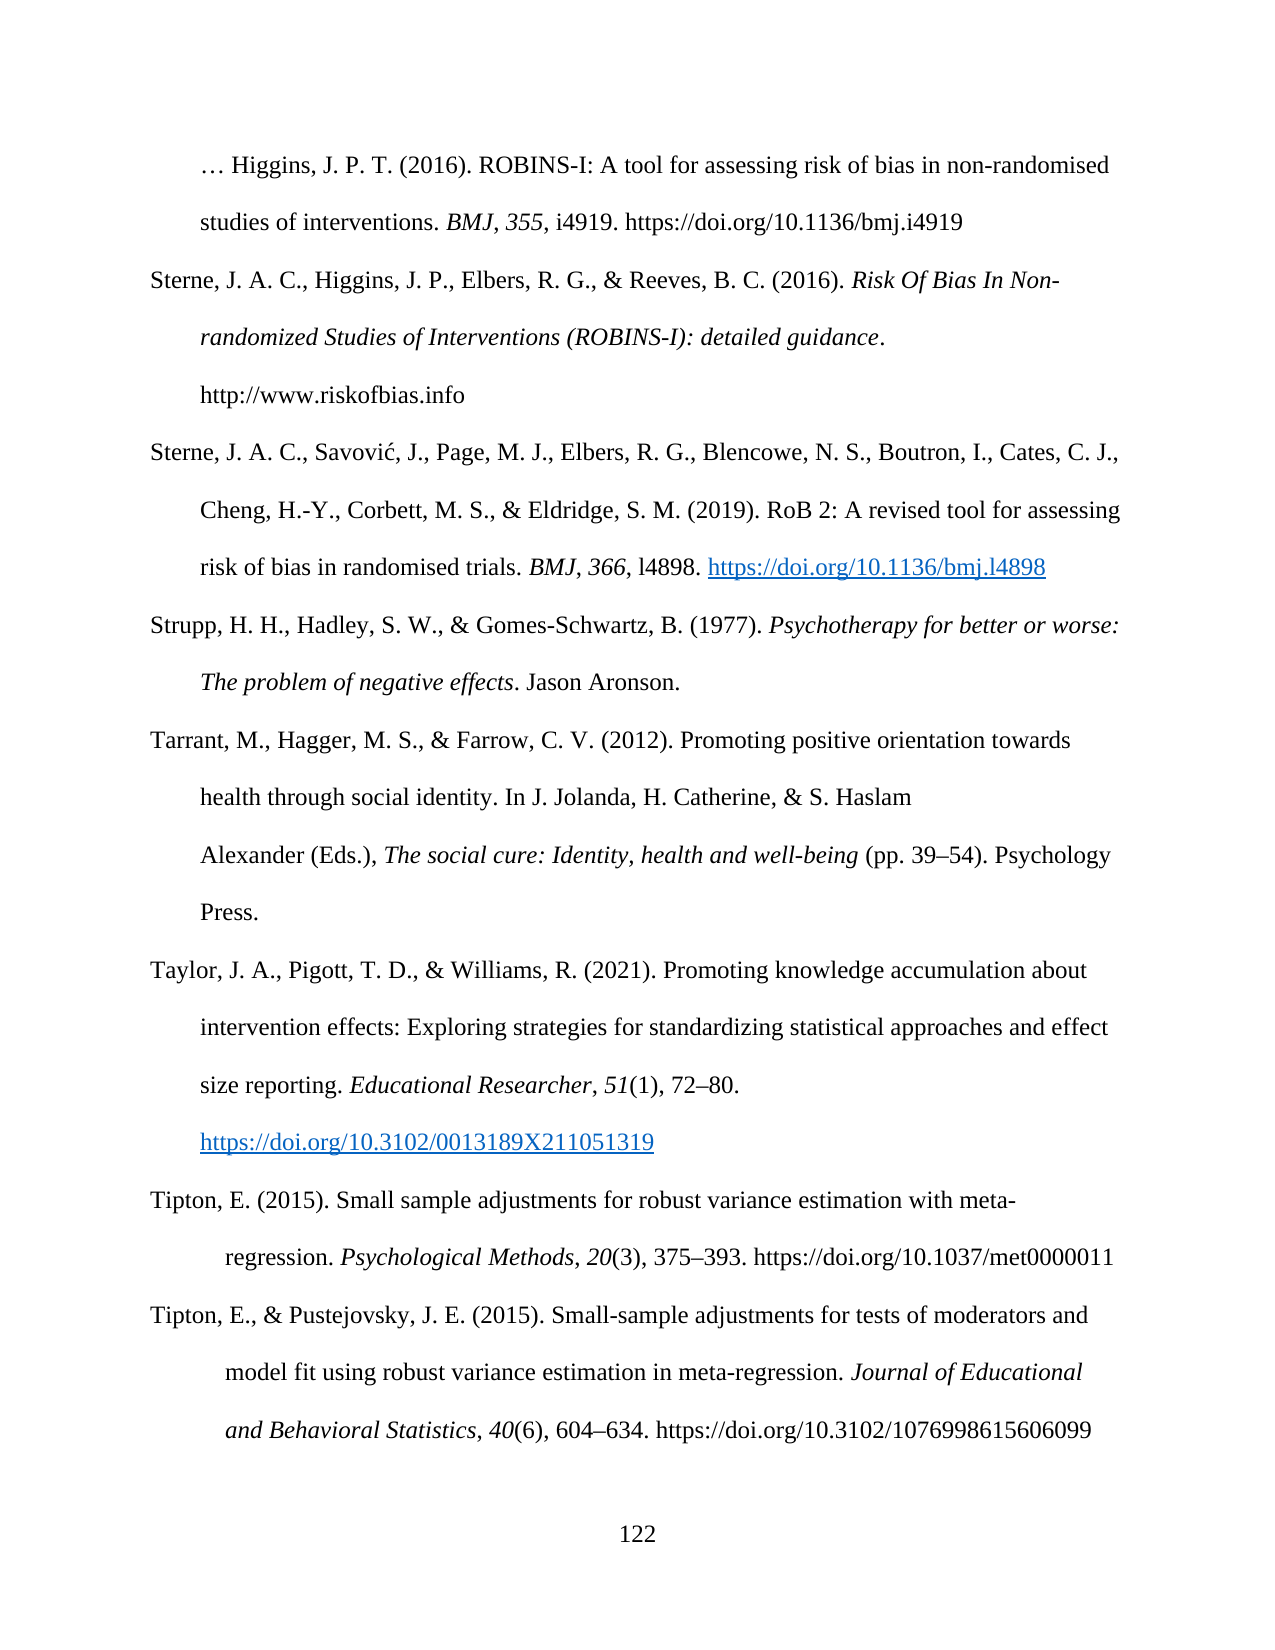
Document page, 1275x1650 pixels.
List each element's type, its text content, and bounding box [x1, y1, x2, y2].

text Tarrant, M., Hagger, M. S., & Farrow, C. V. (2012). Promoting positive orientation towards health through social identity. In J. Jolanda, H. Catherine, & S. Haslam Alexander (Eds.), The social cure: Identity, health and well-being (pp. 39–54). Psychology Press. [150, 725, 1125, 926]
text Tipton, E., & Pustejovsky, J. E. (2015). Small-sample adjustments for tests of moderators and model fit using robust variance estimation in meta-regression. Journal of Educational and Behavioral Statistics, 40(6), 604–634. https://doi.org/10.3102/1076998615606099 [150, 1300, 1125, 1444]
text Taylor, J. A., Pigott, T. D., & Williams, R. (2021). Promoting knowledge accumulation about intervention effects: Exploring strategies for standardizing statistical approaches and effect size reporting. Educational Researcher, 51(1), 72–80. https://doi.org/10.3102/0013189X211051319 [150, 955, 1125, 1156]
text Strupp, H. H., Hadley, S. W., & Gomes-Schwartz, B. (1977). Psychotherapy for better or worse: The problem of negative effects. Jason Aronson. [150, 610, 1125, 696]
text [150, 150, 1125, 236]
text Sterne, J. A. C., Higgins, J. P., Elbers, R. G., & Reeves, B. C. (2016). Risk Of Bias In Non-randomized Studies of Interventions (ROBINS-I): detailed guidance. http://www.riskofbias.info [150, 265, 1125, 409]
text Tipton, E. (2015). Small sample adjustments for robust variance estimation with meta-regression. Psychological Methods, 20(3), 375–393. https://doi.org/10.1037/met0000011 [150, 1185, 1125, 1271]
text Sterne, J. A. C., Savović, J., Page, M. J., Elbers, R. G., Blencowe, N. S., Boutron, I., Cates, C. J., Cheng, H.-Y., Corbett, M. S., & Eldridge, S. M. (2019). RoB 2: A revised tool for assessing risk of bias in randomised trials. BMJ, 366, l4898. https://doi.org/10.1136/bmj.l4898 [150, 437, 1125, 581]
